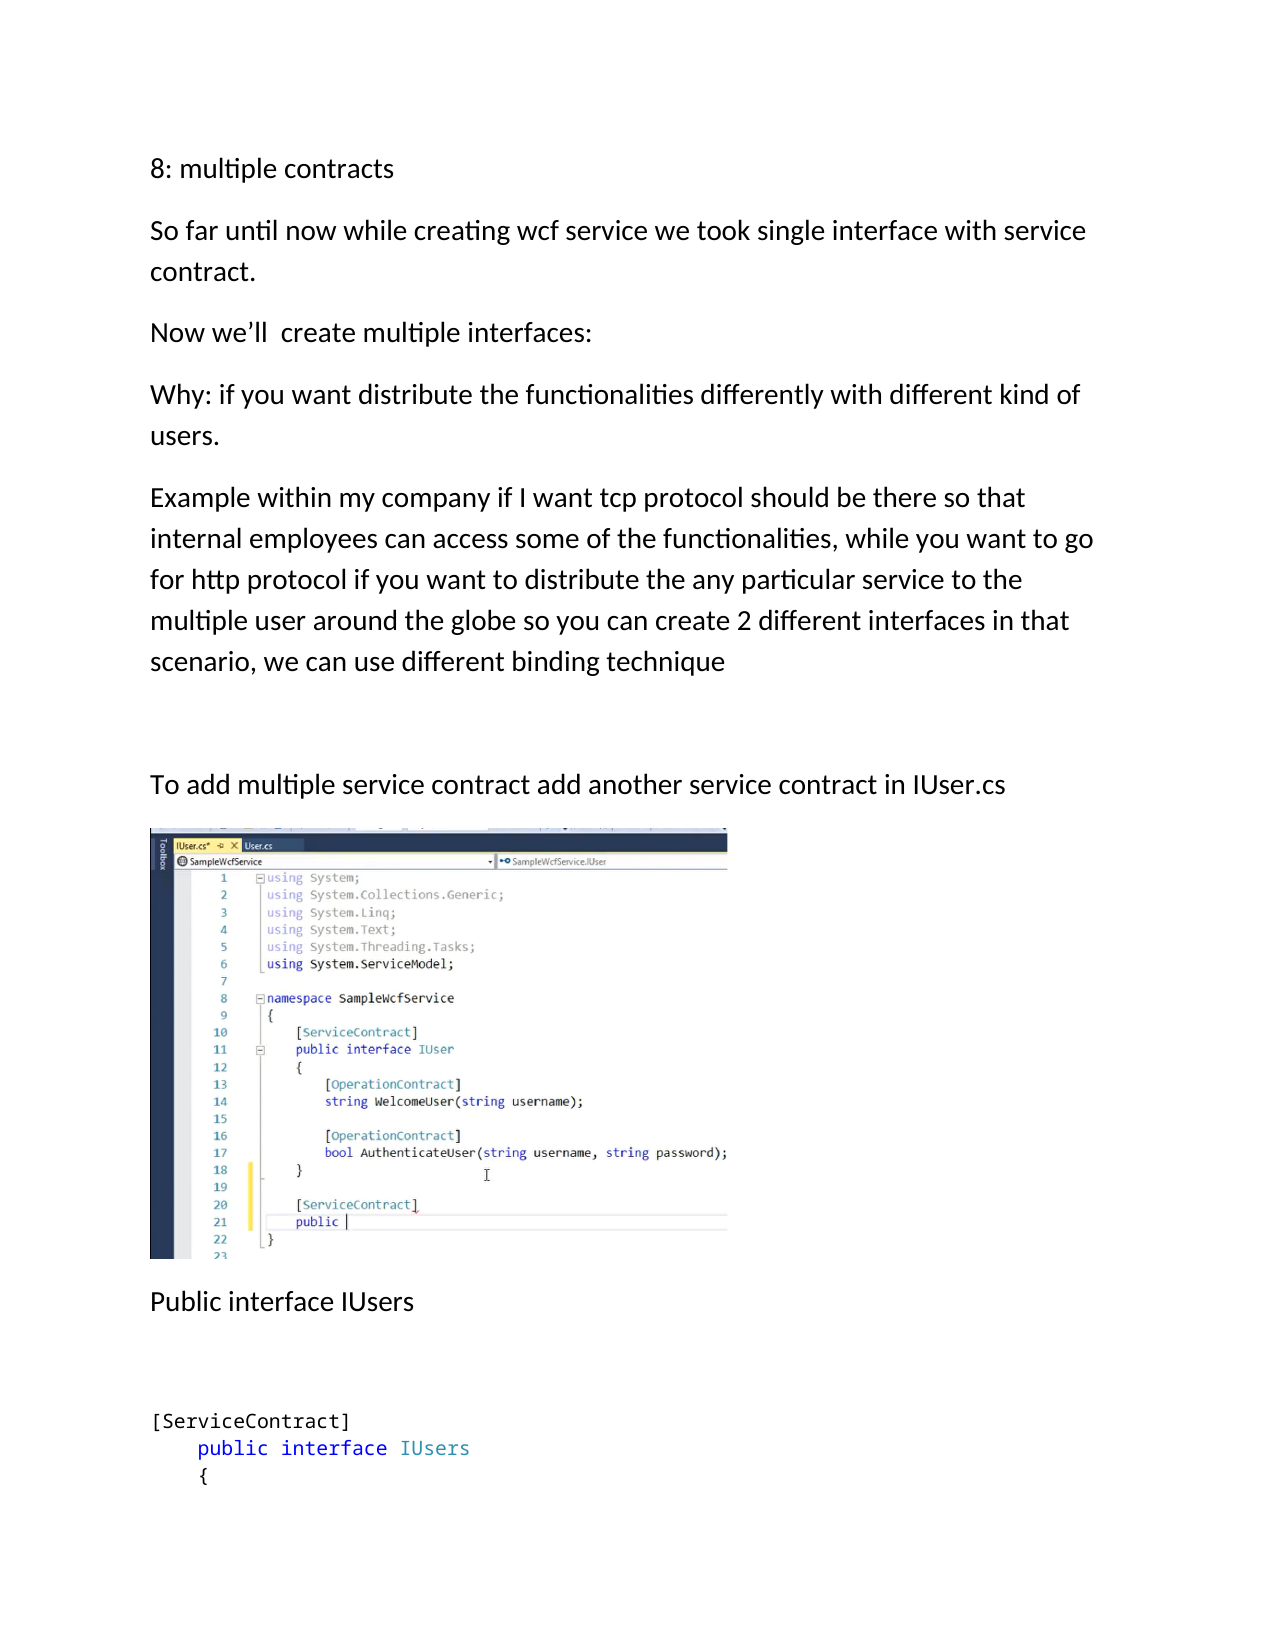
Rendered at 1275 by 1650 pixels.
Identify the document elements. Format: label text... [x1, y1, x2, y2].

text [ServiceContract] [150, 1407, 1125, 1434]
text { [150, 1461, 1125, 1488]
text Example within my company if I want tcp protocol should be there so that internal employees can access some of the functionalities, while you want to go for http protocol if you want to distribute the any particular service to the multiple user around the globe so you can create 2 different interfaces in that scenario, we can use different binding technique [150, 479, 1125, 678]
text To add multiple service contract add another service contract in IUser.cs [150, 766, 1125, 802]
text Public interface IUsers [150, 1283, 1125, 1319]
text public interface IUsers [150, 1434, 1125, 1461]
text 8: multiple contracts [150, 150, 1125, 186]
text Now we’ll create multiple interfaces: [150, 314, 1125, 350]
text So far until now while creating wcf service we took single interface with service contract. [150, 212, 1125, 288]
picture [150, 828, 728, 1259]
text Why: if you want distribute the functionalities differently with different kind of users. [150, 376, 1125, 453]
